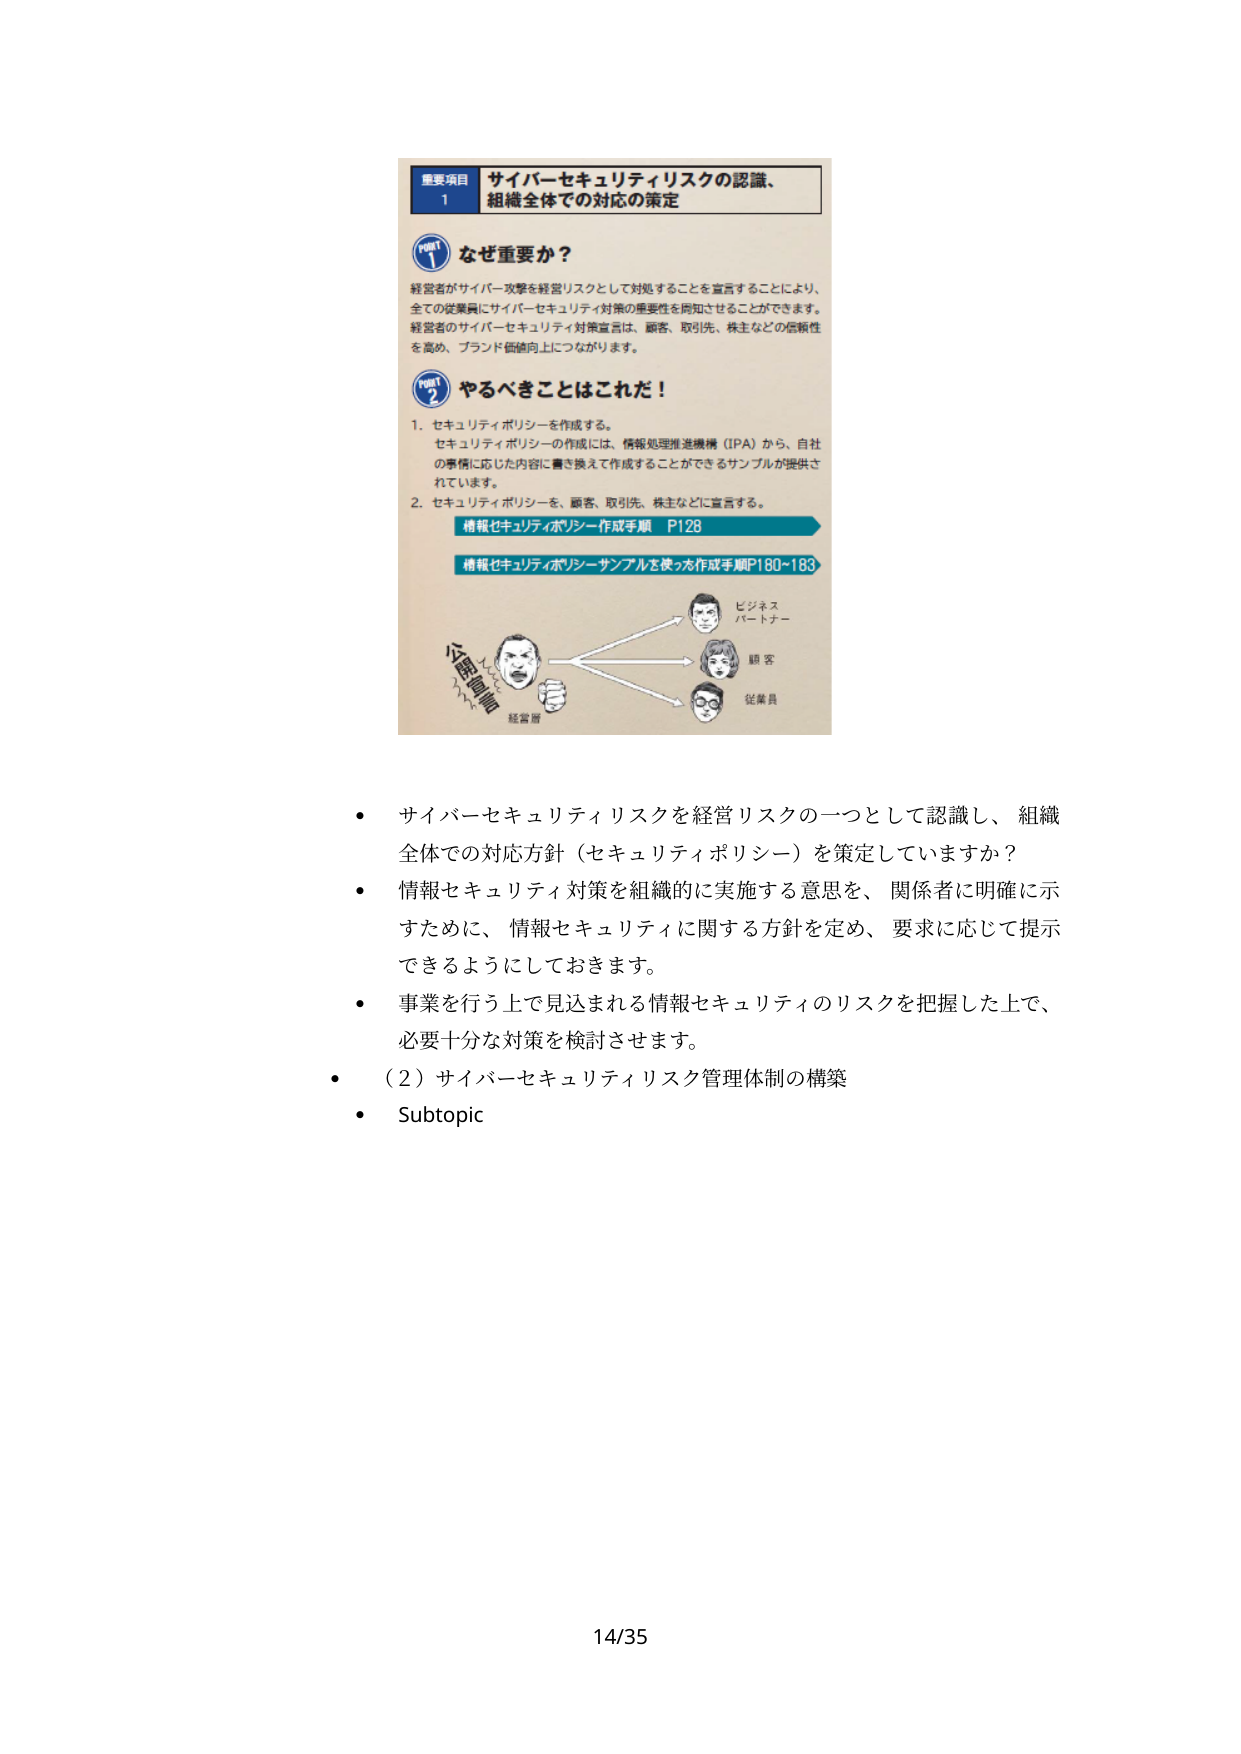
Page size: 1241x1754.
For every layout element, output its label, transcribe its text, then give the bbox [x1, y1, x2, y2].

list 事業を行う上で見込まれる情報セキュリティのリスクを把握した上で、 必要十分な対策を検討させます。 [356, 983, 1063, 1058]
list （２）サイバーセキュリティリスク管理体制の構築 [331, 1058, 1063, 1096]
picture [398, 158, 832, 735]
list Subtopic [356, 1096, 1063, 1133]
list 情報セキュリティ対策を組織的に実施する意思を、 関係者に明確に示すために、 情報セキュリティに関する方針を定め、 要求に応じて提示できるようにしておきます。 [356, 871, 1063, 983]
list サイバーセキュリティリスクを経営リスクの一つとして認識し、 組織全体での対応方針（セキュリティポリシー）を策定していますか？ [356, 796, 1063, 871]
